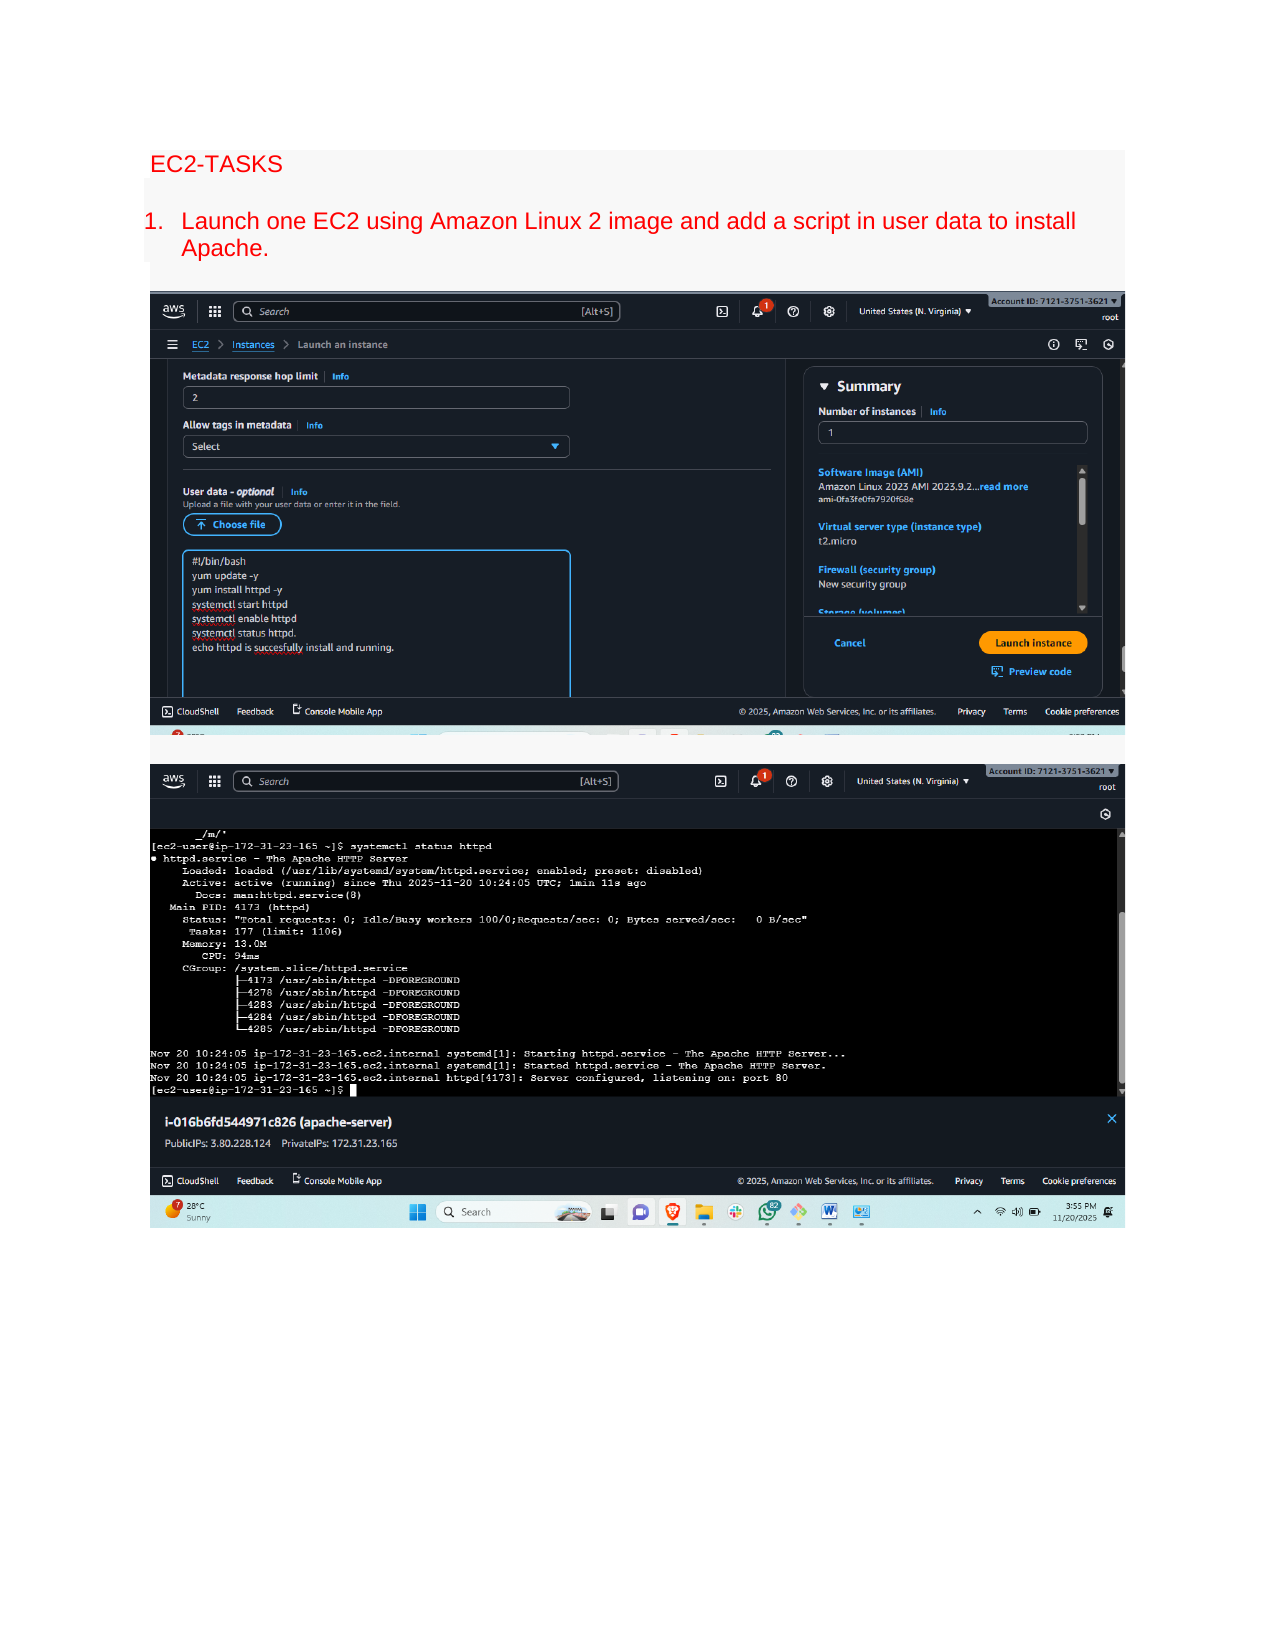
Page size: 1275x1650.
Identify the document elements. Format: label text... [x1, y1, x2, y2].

picture [150, 291, 1125, 735]
list Launch one EC2 using Amazon Linux 2 image and add a script in user data to install Apache. [144, 207, 1125, 262]
text EC2-TASKS [150, 150, 1125, 178]
picture [150, 764, 1125, 1228]
